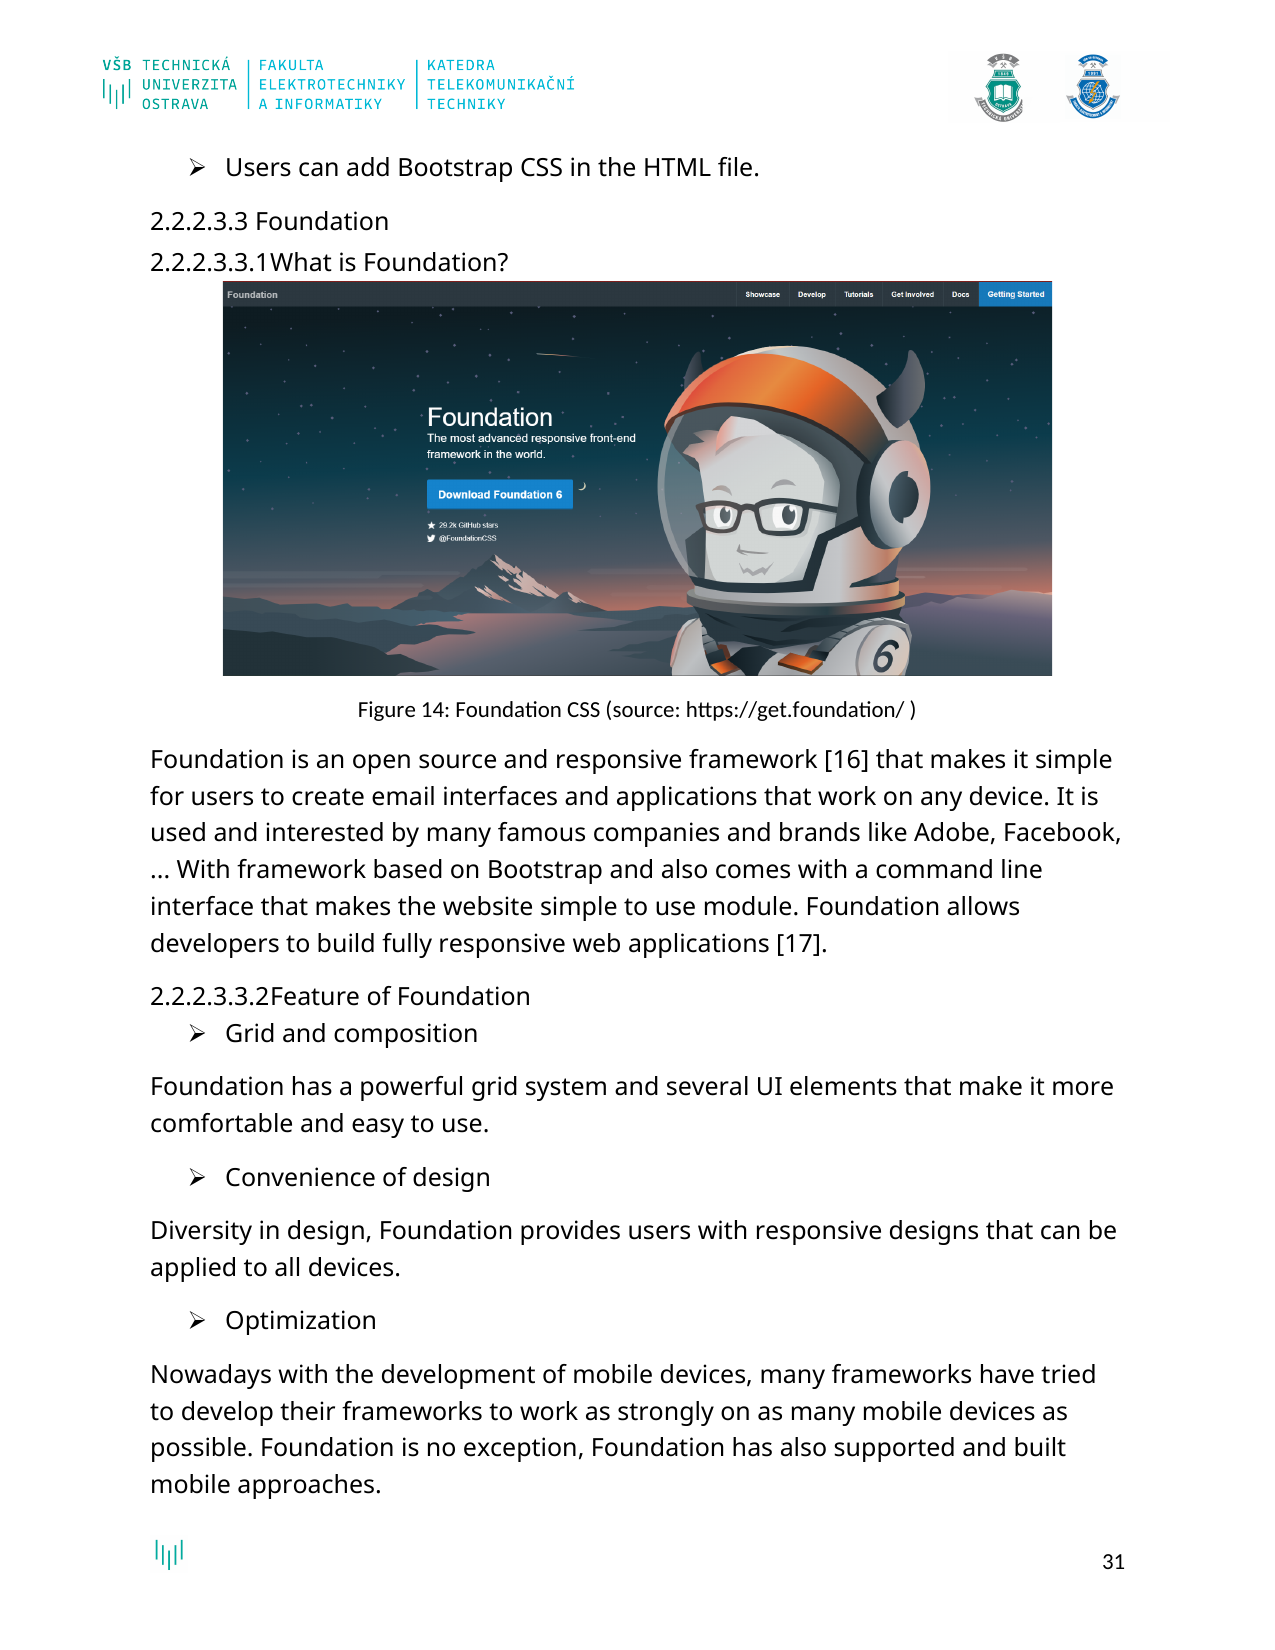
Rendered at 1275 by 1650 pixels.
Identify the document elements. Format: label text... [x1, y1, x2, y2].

list Users can add Bootstrap CSS in the HTML file. [187, 150, 1125, 184]
list Optimization [187, 1303, 1125, 1337]
subtitle Feature of Foundation [150, 979, 1125, 1013]
list Convenience of design [187, 1159, 1125, 1193]
picture [91, 46, 590, 120]
subtitle What is Foundation? [150, 244, 1125, 278]
text Diversity in design, Foundation provides users with responsive designs that can be applied to all devices. [150, 1213, 1125, 1283]
picture [150, 1535, 188, 1573]
text Figure 14: Foundation CSS (source: https://get.foundation/ ) [150, 695, 1125, 723]
subtitle Foundation [150, 203, 1125, 237]
picture [947, 51, 1170, 123]
list Grid and composition [187, 1016, 1125, 1050]
text Foundation has a powerful grid system and several UI elements that make it more comfortable and easy to use. [150, 1069, 1125, 1140]
picture [222, 281, 1053, 676]
text Foundation is an open source and responsive framework [16] that makes it simple for users to create email interfaces and applications that work on any device. It is used and interested by many famous companies and brands like Adobe, Facebook, ... With framework based on Bootstrap and also comes with a command line interface that makes the website simple to use module. Foundation allows developers to build fully responsive web applications [17]. [150, 742, 1125, 959]
text Nowadays with the development of mobile devices, many frameworks have tried to develop their frameworks to work as strongly on as many mobile devices as possible. Foundation is no exception, Foundation has also supported and built mobile approaches. [150, 1356, 1125, 1501]
